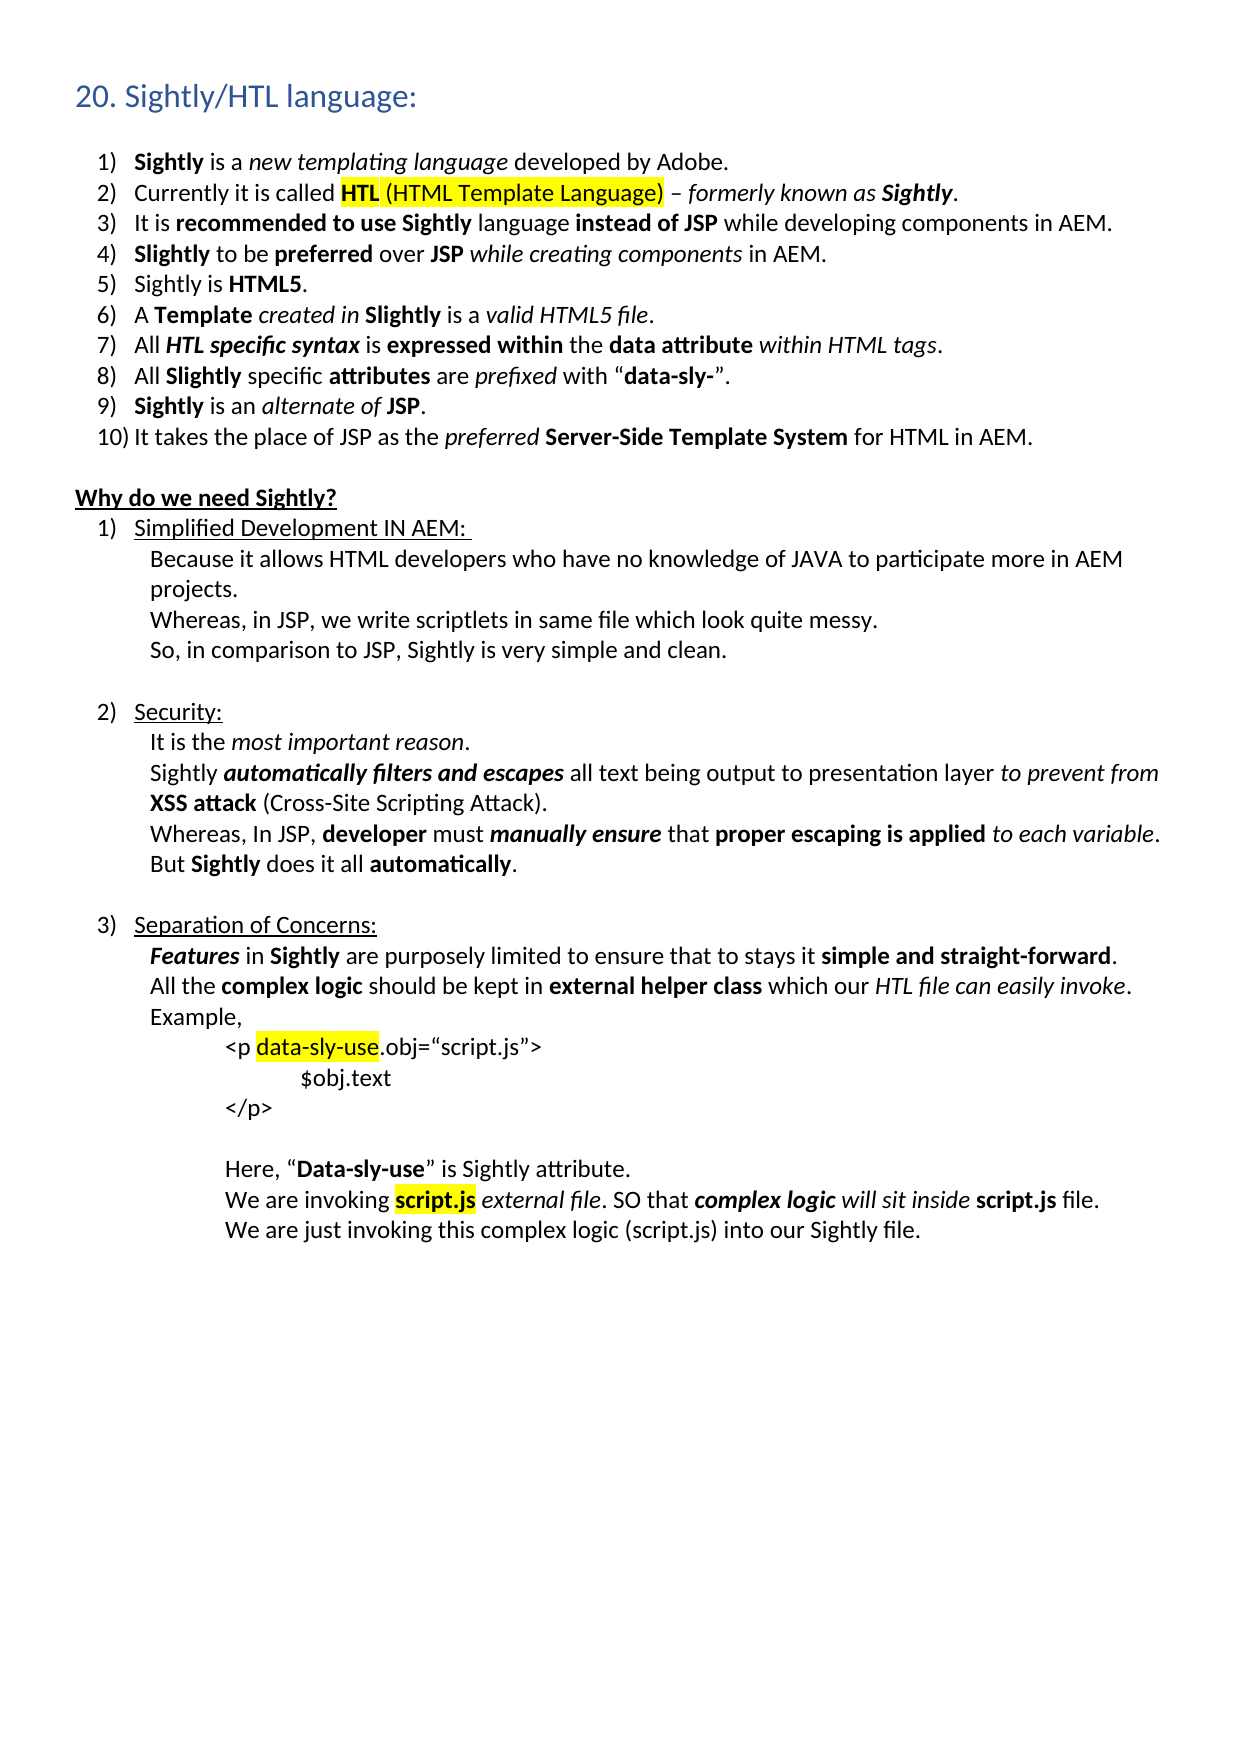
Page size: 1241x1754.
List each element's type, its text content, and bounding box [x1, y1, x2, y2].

list All HTL specific syntax is expressed within the data attribute within HTML tags. [97, 329, 1165, 360]
list It is the most important reason. [134, 726, 1165, 757]
list We are invoking script.js external file. SO that complex logic will sit inside script.js file. [476, 1184, 1165, 1214]
list It is recommended to use Sightly language instead of JSP while developing components in AEM. [97, 207, 1165, 238]
list </p> [225, 1092, 1165, 1123]
list Currently it is called HTL (HTML Template Language) – formerly known as Sightly. [664, 177, 1165, 207]
list Here, “Data-sly-use” is Sightly attribute. [225, 1153, 1165, 1184]
list All Slightly specific attributes are prefixed with “data-sly-”. [97, 360, 1165, 390]
list Simplified Development IN AEM: [97, 512, 1165, 543]
list So, in comparison to JSP, Sightly is very simple and clean. [150, 634, 1165, 665]
list Sightly is a new templating language developed by Adobe. [97, 146, 1165, 177]
list Sightly is HTML5. [97, 268, 1165, 299]
list $obj.text [225, 1062, 1165, 1092]
list Whereas, In JSP, developer must manually ensure that proper escaping is applied to each variable. [150, 818, 1165, 848]
list Currently it is called HTL (HTML Template Language) – formerly known as Sightly. [97, 177, 341, 207]
text Why do we need Sightly? [75, 482, 1165, 512]
list But Sightly does it all automatically. [150, 848, 1165, 879]
list <p data-sly-use.obj=“script.js”> [379, 1031, 1165, 1062]
list Security: [97, 696, 1165, 726]
list Separation of Concerns: [97, 909, 1165, 940]
list All the complex logic should be kept in external helper class which our HTL file can easily invoke. [150, 970, 1165, 1001]
list Features in Sightly are purposely limited to ensure that to stays it simple and straight-forward. [150, 940, 1165, 970]
subtitle 20. Sightly/HTL language: [75, 75, 1165, 116]
list It takes the place of JSP as the preferred Server-Side Template System for HTML in AEM. [97, 421, 1165, 451]
list A Template created in Slightly is a valid HTML5 file. [97, 299, 1165, 329]
list Example, [150, 1001, 1165, 1031]
list Sightly is an alternate of JSP. [97, 390, 1165, 421]
list Because it allows HTML developers who have no knowledge of JAVA to participate more in AEM projects. [150, 543, 1165, 604]
list We are just invoking this complex logic (script.js) into our Sightly file. [225, 1214, 1165, 1245]
list Sightly automatically filters and escapes all text being output to presentation layer to prevent from XSS attack (Cross-Site Scripting Attack). [150, 757, 1165, 818]
list Slightly to be preferred over JSP while creating components in AEM. [97, 238, 1165, 268]
list Whereas, in JSP, we write scriptlets in same file which look quite messy. [150, 604, 1165, 634]
